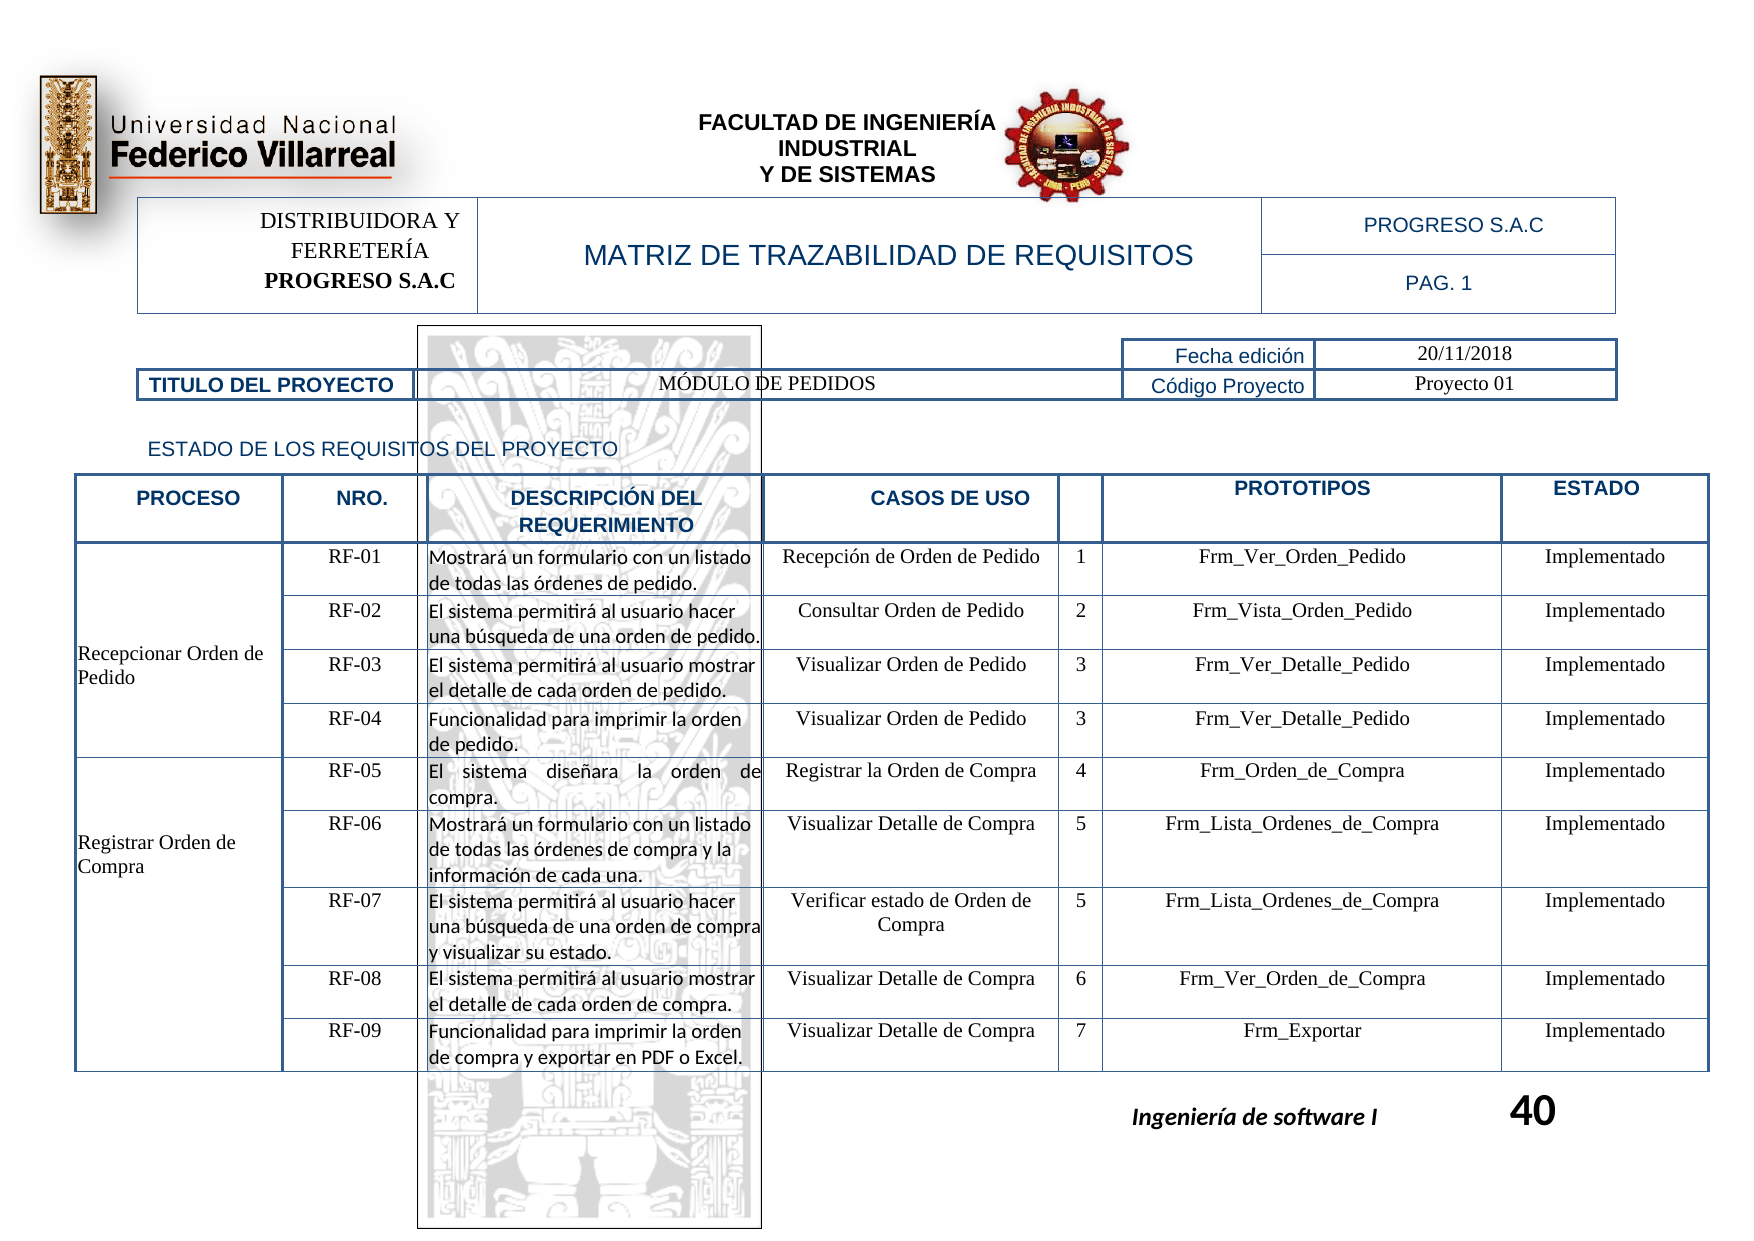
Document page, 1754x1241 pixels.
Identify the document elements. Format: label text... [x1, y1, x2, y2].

table_cell El sistema diseñara la orden de compra. [428, 758, 763, 810]
table_cell Implementado [1502, 888, 1707, 964]
table_cell Visualizar Detalle de Compra [764, 811, 1058, 887]
table_cell 3 [1059, 704, 1102, 757]
table_cell Mostrará un formulario con un listado de todas las órdenes de pedido. [428, 544, 763, 595]
table_cell Funcionalidad para imprimir la orden de pedido. [428, 704, 763, 757]
table_cell Visualizar Detalle de Compra [764, 966, 1058, 1017]
table_cell 4 [1059, 758, 1102, 810]
table_cell RF-08 [284, 966, 427, 1017]
table_cell El sistema permitirá al usuario mostrar el detalle de cada orden de pedido. [428, 650, 763, 703]
table_cell Frm_Ver_Detalle_Pedido [1103, 650, 1501, 703]
table_cell El sistema permitirá al usuario hacer una búsqueda de una orden de compra y visualizar su estado. [428, 888, 763, 964]
table_header PROGRESO S.A.C [1262, 198, 1615, 254]
table_cell Frm_Exportar [1103, 1019, 1501, 1071]
table_cell Recepción de Orden de Pedido [764, 544, 1058, 595]
table_cell Funcionalidad para imprimir la orden de compra y exportar en PDF o Excel. [428, 1019, 763, 1071]
table_cell 7 [1059, 1019, 1102, 1071]
table_cell PAG. 1 [1262, 255, 1615, 312]
table_header [137, 338, 1121, 368]
table_header PROCESO [77, 476, 281, 541]
table_cell Frm_Ver_Detalle_Pedido [1103, 704, 1501, 757]
picture [1003, 85, 1132, 197]
table_cell Frm_Orden_de_Compra [1103, 758, 1501, 810]
table_cell Implementado [1502, 650, 1707, 703]
table_cell RF-09 [284, 1019, 427, 1071]
table_cell Implementado [1502, 596, 1707, 649]
table_cell Frm_Lista_Ordenes_de_Compra [1103, 811, 1501, 887]
table_cell Implementado [1502, 704, 1707, 757]
table_header Fecha edición [1124, 341, 1313, 368]
table_header PROTOTIPOS [1104, 476, 1500, 541]
table_cell Implementado [1502, 811, 1707, 887]
table_cell Visualizar Detalle de Compra [764, 1019, 1058, 1071]
table_cell Visualizar Orden de Pedido [764, 650, 1058, 703]
table_header ESTADO [1503, 476, 1707, 541]
table_cell Implementado [1502, 966, 1707, 1017]
table_header CASOS DE USO [765, 476, 1057, 541]
table_cell RF-04 [284, 704, 427, 757]
table_cell El sistema permitirá al usuario mostrar el detalle de cada orden de compra. [428, 966, 763, 1017]
table_header DISTRIBUIDORA Y FERRETERÍA PROGRESO S.A.C [138, 198, 477, 312]
table_header MATRIZ DE TRAZABILIDAD DE REQUISITOS [478, 198, 1261, 312]
table_cell Código Proyecto [1124, 371, 1313, 397]
table_header NRO. [284, 476, 426, 541]
table_cell Verificar estado de Orden de Compra [764, 888, 1058, 964]
table_cell Visualizar Orden de Pedido [764, 704, 1058, 757]
table_cell RF-02 [284, 596, 427, 649]
table_cell Registrar la Orden de Compra [764, 758, 1058, 810]
table_cell 3 [1059, 650, 1102, 703]
table_cell RF-01 [284, 544, 427, 595]
table_cell 5 [1059, 888, 1102, 964]
table_cell 2 [1059, 596, 1102, 649]
table_cell Implementado [1502, 758, 1707, 810]
picture [39, 75, 395, 214]
table_cell RF-05 [284, 758, 427, 810]
table_cell 1 [1059, 544, 1102, 595]
table_header [1060, 476, 1101, 541]
table_cell RF-07 [284, 888, 427, 964]
table_cell Frm_Lista_Ordenes_de_Compra [1103, 888, 1501, 964]
table_cell Implementado [1502, 544, 1707, 595]
table_cell Implementado [1502, 1019, 1707, 1071]
table_cell Proyecto 01 [1316, 371, 1615, 397]
table_cell Recepcionar Orden de Pedido [77, 544, 281, 757]
table_header 20/11/2018 [1316, 341, 1615, 368]
table_cell TITULO DEL PROYECTO [139, 371, 412, 397]
text ESTADO DE LOS REQUISITOS DEL PROYECTO [147, 436, 1648, 460]
table_cell Frm_Vista_Orden_Pedido [1103, 596, 1501, 649]
table_cell Frm_Ver_Orden_de_Compra [1103, 966, 1501, 1017]
table_header DESCRIPCIÓN DEL REQUERIMIENTO [429, 476, 762, 541]
table_cell RF-06 [284, 811, 427, 887]
table_cell El sistema permitirá al usuario hacer una búsqueda de una orden de pedido. [428, 596, 763, 649]
table_cell 6 [1059, 966, 1102, 1017]
table_cell 5 [1059, 811, 1102, 887]
table_cell RF-03 [284, 650, 427, 703]
table_cell Frm_Ver_Orden_Pedido [1103, 544, 1501, 595]
table_cell Mostrará un formulario con un listado de todas las órdenes de compra y la información de cada una. [428, 811, 763, 887]
table_cell Registrar Orden de Compra [77, 758, 281, 1071]
table_cell Consultar Orden de Pedido [764, 596, 1058, 649]
table_cell MÓDULO DE PEDIDOS [415, 371, 1121, 397]
